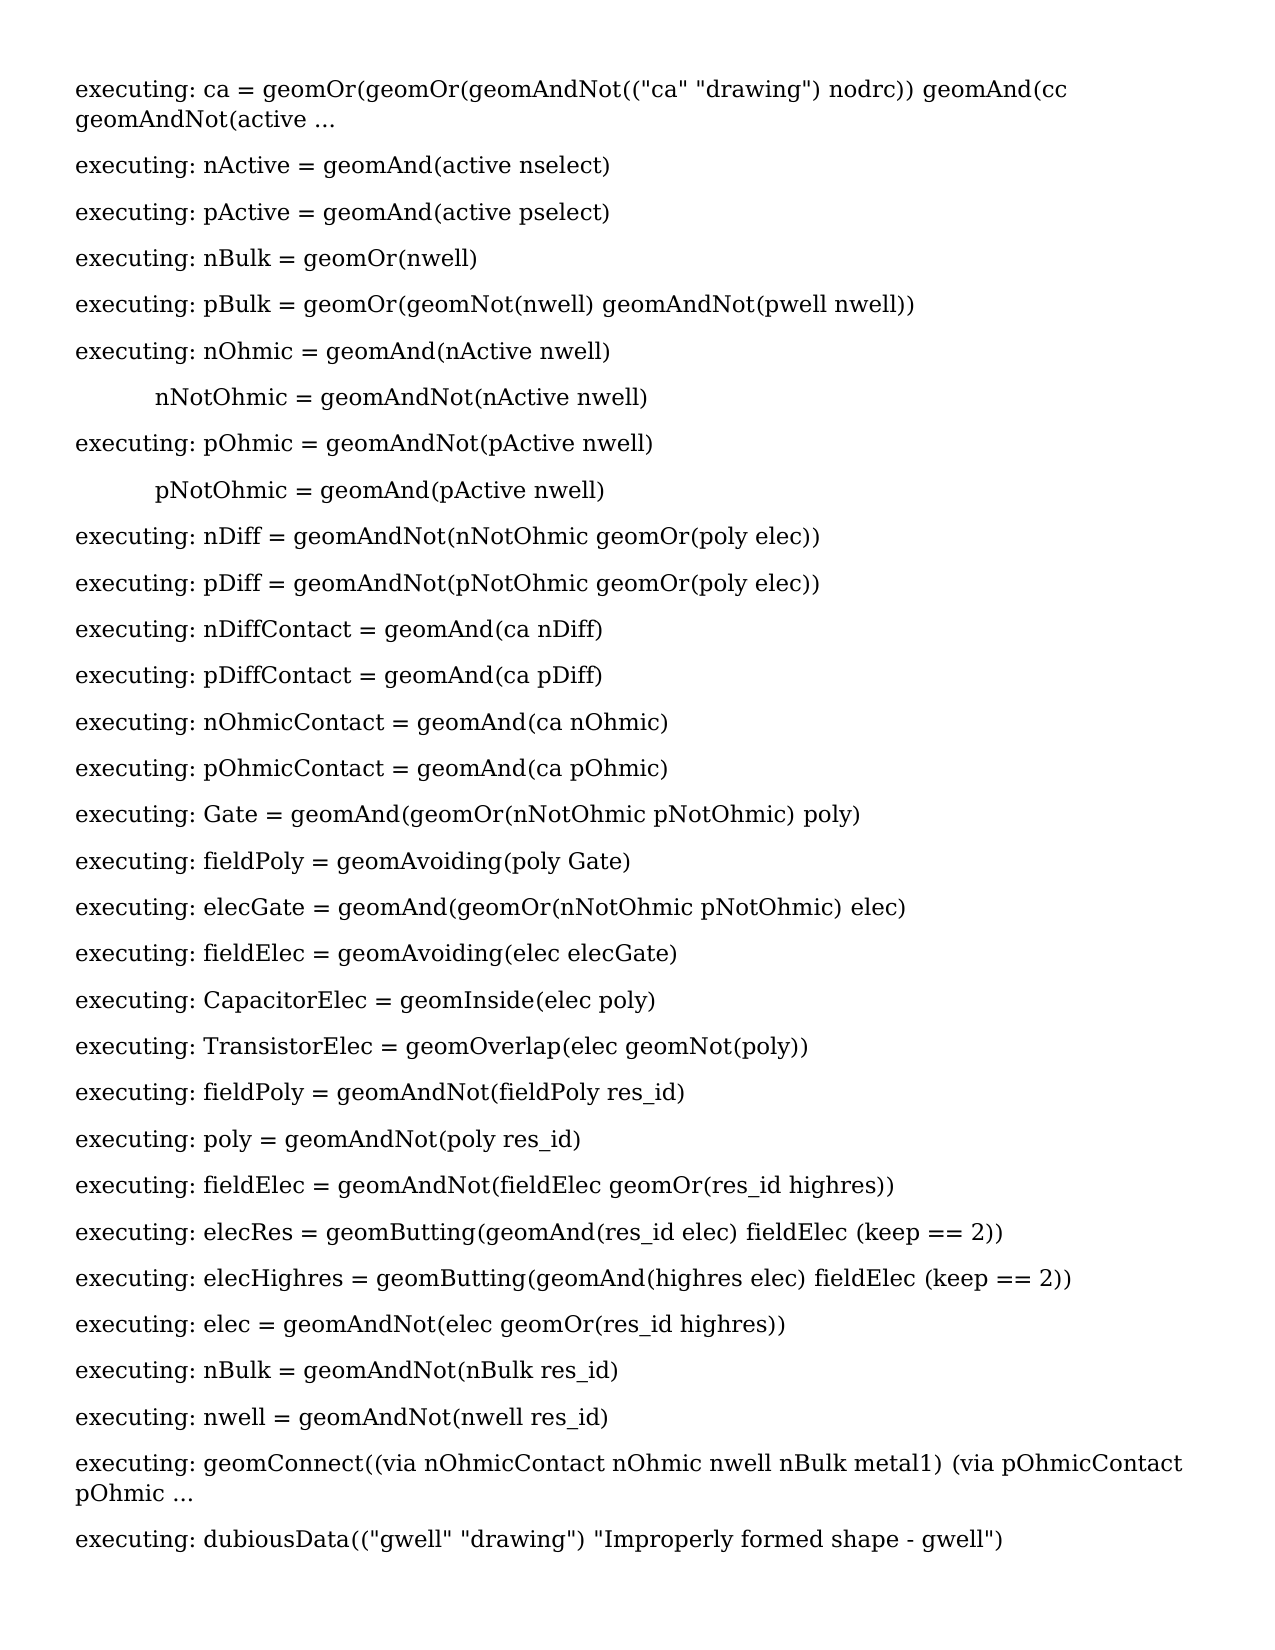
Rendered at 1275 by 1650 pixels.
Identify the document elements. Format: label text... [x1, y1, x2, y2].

text executing: pOhmicContact = geomAnd(ca pOhmic) [75, 754, 1200, 781]
text executing: Gate = geomAnd(geomOr(nNotOhmic pNotOhmic) poly) [75, 800, 1200, 827]
text executing: nDiffContact = geomAnd(ca nDiff) [75, 614, 1200, 642]
text executing: pActive = geomAnd(active pselect) [75, 197, 1200, 225]
text executing: ca = geomOr(geomOr(geomAndNot(("ca" "drawing") nodrc)) geomAnd(cc geomAndNot(active ... [75, 75, 1200, 132]
text executing: nwell = geomAndNot(nwell res_id) [75, 1403, 1200, 1430]
text executing: nDiff = geomAndNot(nNotOhmic geomOr(poly elec)) [75, 522, 1200, 549]
text executing: fieldPoly = geomAndNot(fieldPoly res_id) [75, 1078, 1200, 1106]
text pNotOhmic = geomAnd(pActive nwell) [75, 476, 1200, 503]
text executing: pOhmic = geomAndNot(pActive nwell) [75, 429, 1200, 457]
text executing: fieldPoly = geomAvoiding(poly Gate) [75, 846, 1200, 874]
text executing: fieldElec = geomAndNot(fieldElec geomOr(res_id highres)) [75, 1171, 1200, 1198]
text executing: poly = geomAndNot(poly res_id) [75, 1124, 1200, 1152]
text executing: TransistorElec = geomOverlap(elec geomNot(poly)) [75, 1032, 1200, 1059]
text executing: elecGate = geomAnd(geomOr(nNotOhmic pNotOhmic) elec) [75, 893, 1200, 920]
text executing: nOhmic = geomAnd(nActive nwell) [75, 336, 1200, 364]
text nNotOhmic = geomAndNot(nActive nwell) [75, 383, 1200, 410]
text executing: CapacitorElec = geomInside(elec poly) [75, 985, 1200, 1013]
text executing: pDiff = geomAndNot(pNotOhmic geomOr(poly elec)) [75, 568, 1200, 596]
text executing: nOhmicContact = geomAnd(ca nOhmic) [75, 707, 1200, 735]
text executing: nActive = geomAnd(active nselect) [75, 151, 1200, 178]
text executing: nBulk = geomAndNot(nBulk res_id) [75, 1356, 1200, 1384]
text executing: elecRes = geomButting(geomAnd(res_id elec) fieldElec (keep == 2)) [75, 1217, 1200, 1245]
text executing: pBulk = geomOr(geomNot(nwell) geomAndNot(pwell nwell)) [75, 290, 1200, 318]
text executing: geomConnect((via nOhmicContact nOhmic nwell nBulk metal1) (via pOhmicContact pOhmic ... [75, 1449, 1200, 1506]
text executing: elec = geomAndNot(elec geomOr(res_id highres)) [75, 1310, 1200, 1337]
text executing: pDiffContact = geomAnd(ca pDiff) [75, 661, 1200, 688]
text executing: dubiousData(("gwell" "drawing") "Improperly formed shape - gwell") [75, 1525, 1200, 1552]
text executing: nBulk = geomOr(nwell) [75, 244, 1200, 271]
text executing: elecHighres = geomButting(geomAnd(highres elec) fieldElec (keep == 2)) [75, 1263, 1200, 1291]
text executing: fieldElec = geomAvoiding(elec elecGate) [75, 939, 1200, 967]
